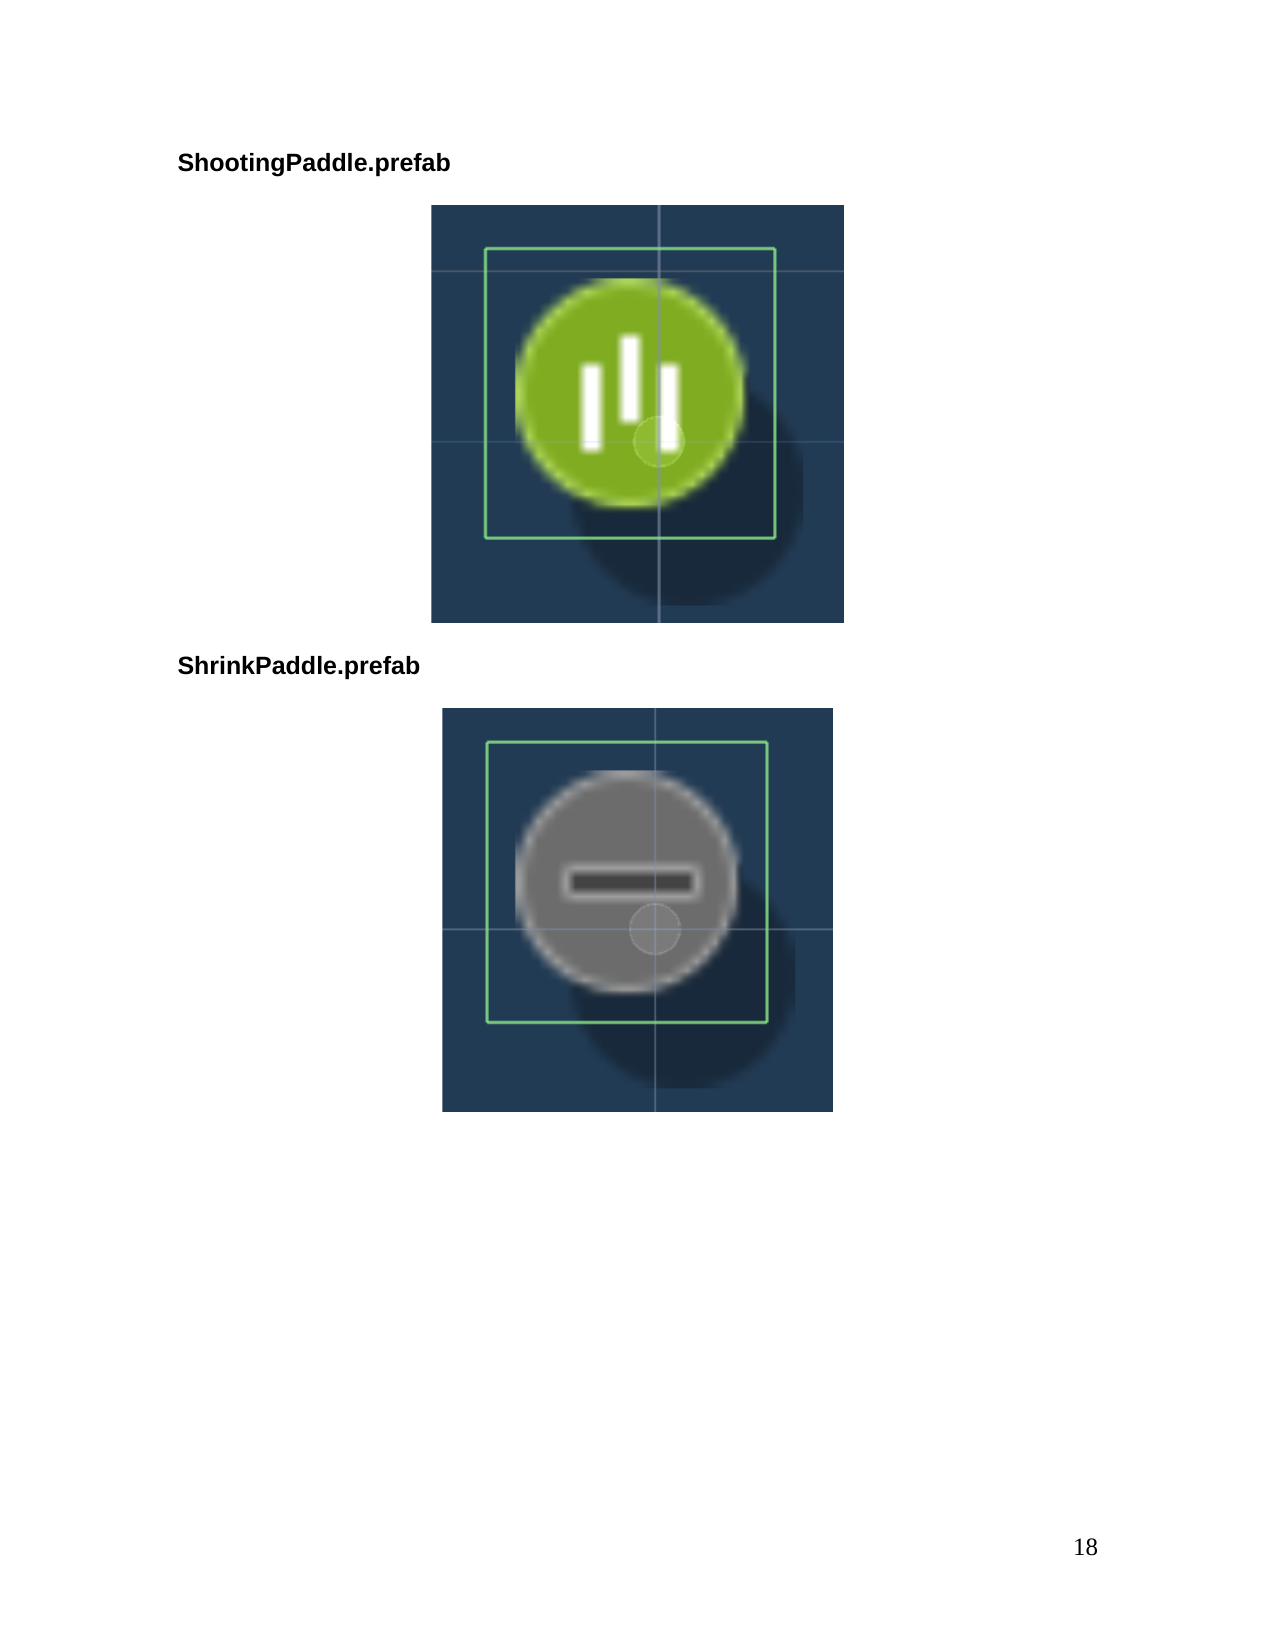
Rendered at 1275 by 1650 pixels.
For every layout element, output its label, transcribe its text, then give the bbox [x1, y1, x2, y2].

subtitle ShootingPaddle.prefab [177, 148, 1098, 176]
picture [442, 708, 833, 1112]
picture [431, 205, 844, 623]
subtitle ShrinkPaddle.prefab [177, 651, 1098, 680]
